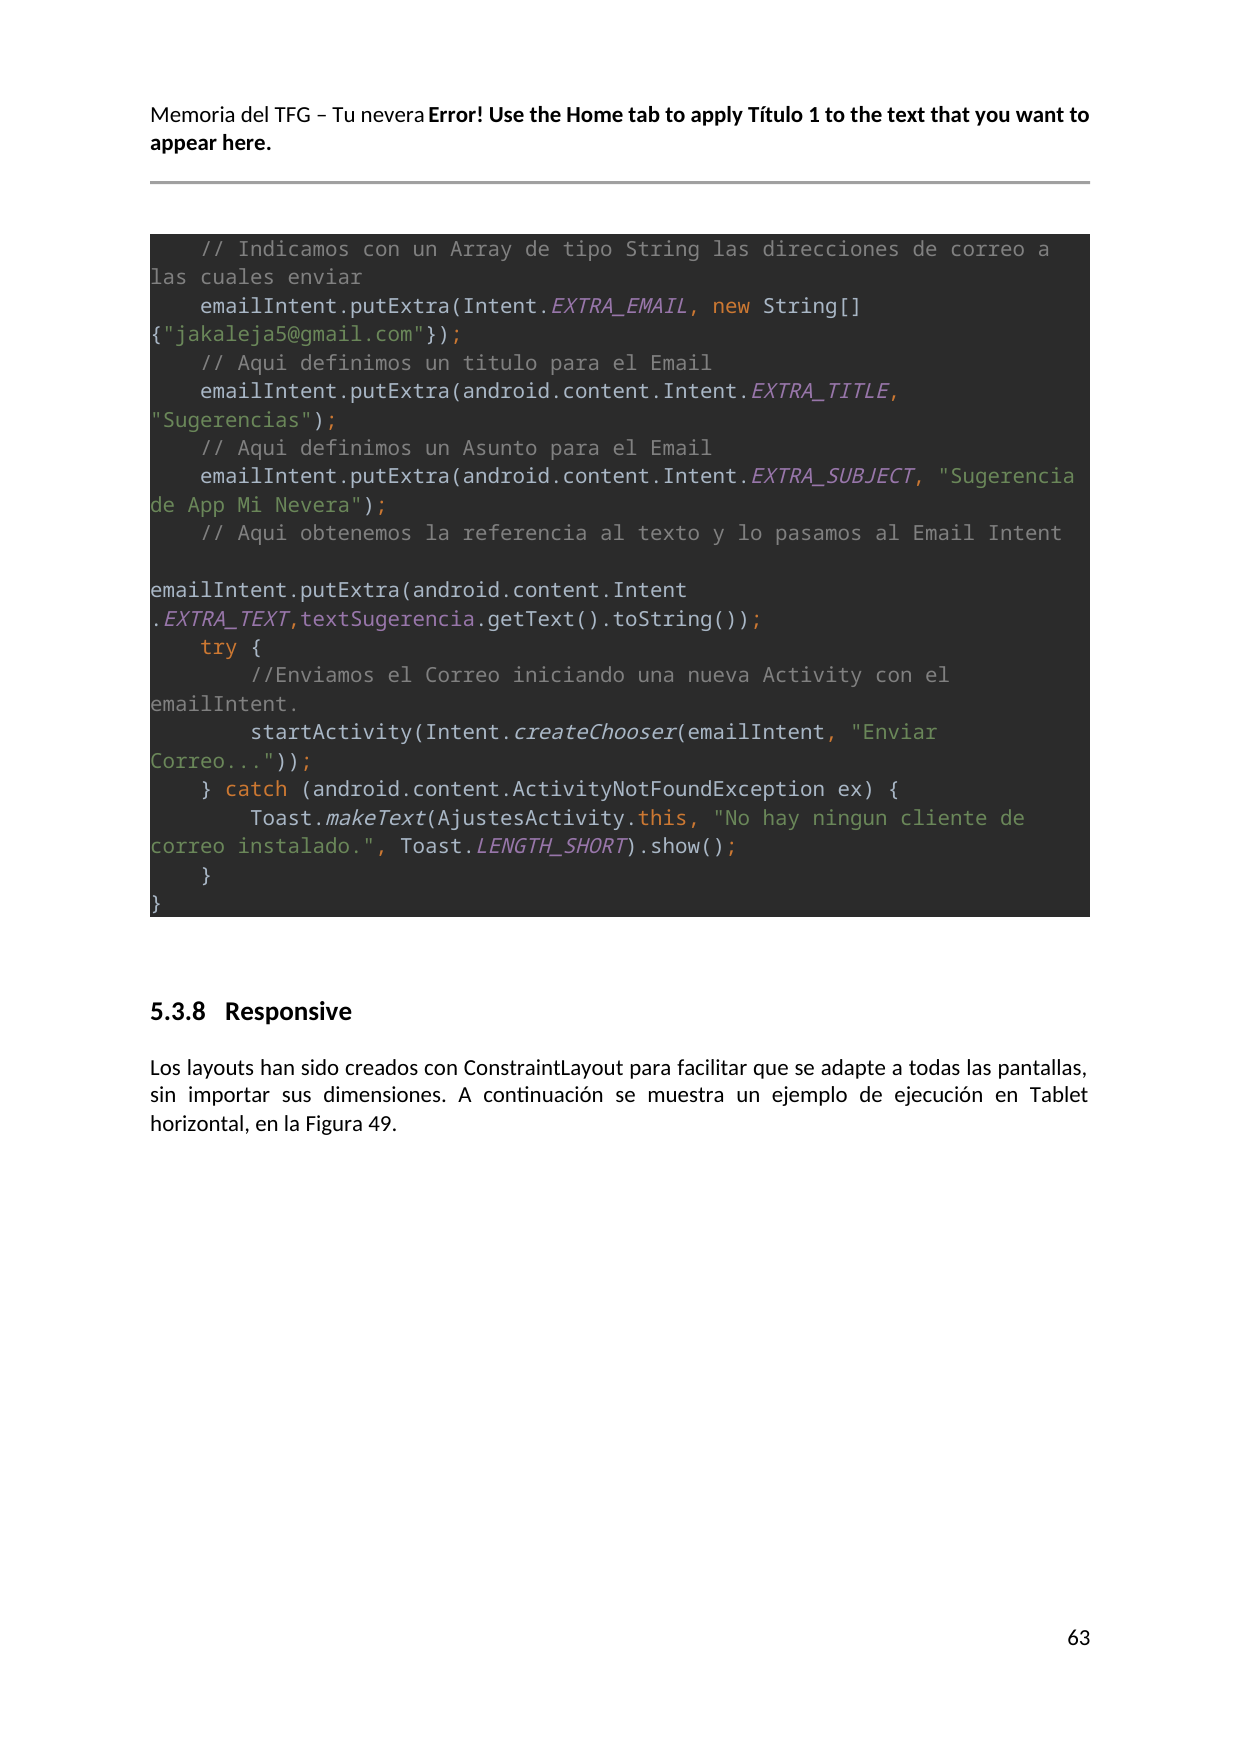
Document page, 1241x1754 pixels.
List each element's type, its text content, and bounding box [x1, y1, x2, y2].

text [150, 234, 1090, 917]
text 5.3.8 Responsive [150, 994, 1090, 1028]
text Los layouts han sido creados con ConstraintLayout para facilitar que se adapte a todas las pantallas, sin importar sus dimensiones. A continuación se muestra un ejemplo de ejecución en Tablet horizontal, en la Figura 48. [150, 1053, 1090, 1137]
